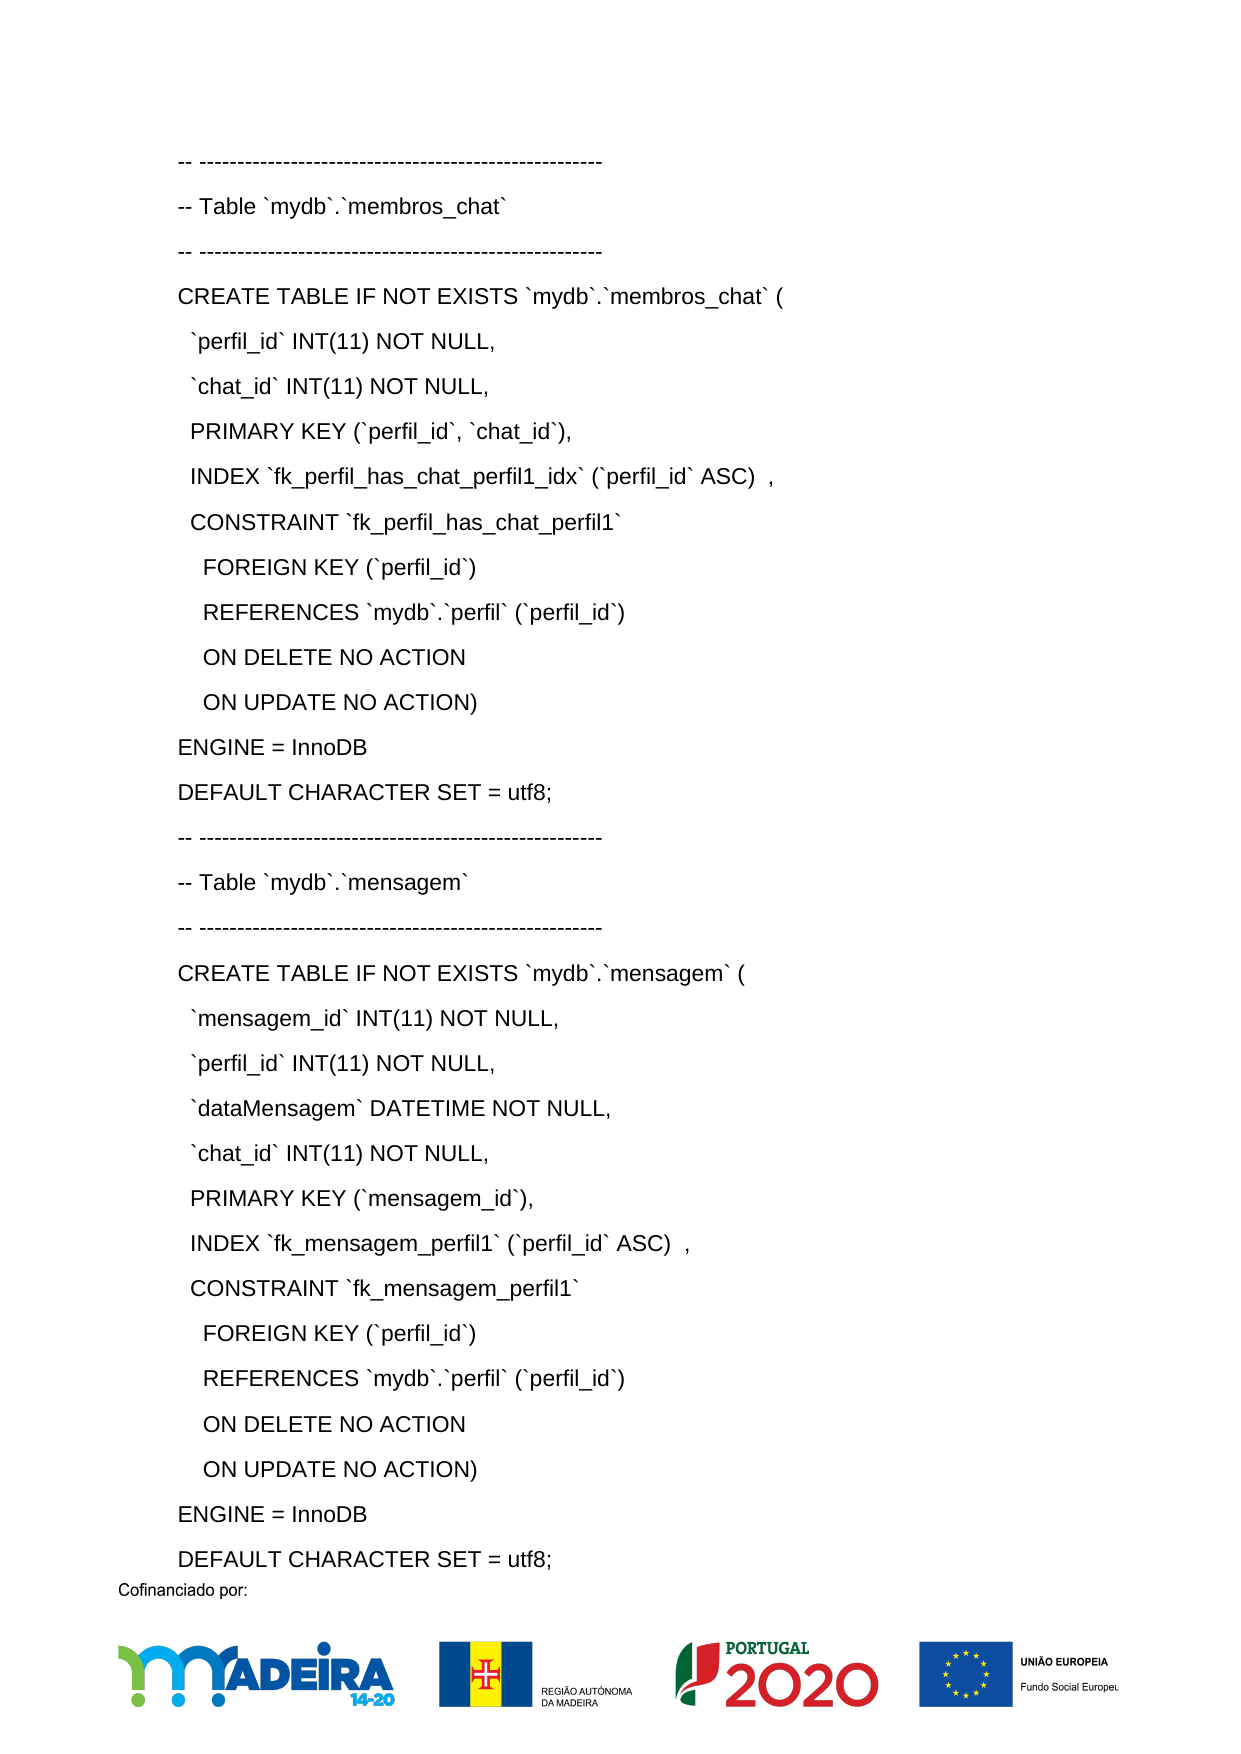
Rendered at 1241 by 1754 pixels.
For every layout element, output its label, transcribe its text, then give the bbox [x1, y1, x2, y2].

text ENGINE = InnoDB [177, 734, 1063, 760]
text DEFAULT CHARACTER SET = utf8; [177, 1546, 1063, 1572]
picture [118, 1583, 1119, 1707]
text INDEX `fk_perfil_has_chat_perfil1_idx` (`perfil_id` ASC) , [177, 463, 1063, 490]
text `chat_id` INT(11) NOT NULL, [177, 1140, 1063, 1166]
text DEFAULT CHARACTER SET = utf8; [177, 779, 1063, 805]
text PRIMARY KEY (`perfil_id`, `chat_id`), [177, 418, 1063, 444]
text FOREIGN KEY (`perfil_id`) [177, 553, 1063, 580]
text -- ----------------------------------------------------- [177, 824, 1063, 851]
text ON DELETE NO ACTION [177, 644, 1063, 670]
text ON UPDATE NO ACTION) [177, 1456, 1063, 1482]
text ON DELETE NO ACTION [177, 1411, 1063, 1437]
text -- Table `mydb`.`mensagem` [177, 869, 1063, 896]
text ENGINE = InnoDB [177, 1501, 1063, 1527]
text -- ----------------------------------------------------- [177, 148, 1063, 174]
text -- ----------------------------------------------------- [177, 914, 1063, 941]
text CREATE TABLE IF NOT EXISTS `mydb`.`mensagem` ( [177, 959, 1063, 986]
text REFERENCES `mydb`.`perfil` (`perfil_id`) [177, 599, 1063, 625]
text `chat_id` INT(11) NOT NULL, [177, 373, 1063, 399]
text PRIMARY KEY (`mensagem_id`), [177, 1185, 1063, 1211]
text `mensagem_id` INT(11) NOT NULL, [177, 1004, 1063, 1031]
text -- Table `mydb`.`membros_chat` [177, 193, 1063, 219]
text INDEX `fk_mensagem_perfil1` (`perfil_id` ASC) , [177, 1230, 1063, 1256]
text FOREIGN KEY (`perfil_id`) [177, 1320, 1063, 1347]
text -- ----------------------------------------------------- [177, 238, 1063, 264]
text CREATE TABLE IF NOT EXISTS `mydb`.`membros_chat` ( [177, 283, 1063, 309]
text CONSTRAINT `fk_perfil_has_chat_perfil1` [177, 508, 1063, 535]
text ON UPDATE NO ACTION) [177, 689, 1063, 715]
text `perfil_id` INT(11) NOT NULL, [177, 1050, 1063, 1076]
text `perfil_id` INT(11) NOT NULL, [177, 328, 1063, 354]
text REFERENCES `mydb`.`perfil` (`perfil_id`) [177, 1365, 1063, 1392]
text `dataMensagem` DATETIME NOT NULL, [177, 1095, 1063, 1121]
text CONSTRAINT `fk_mensagem_perfil1` [177, 1275, 1063, 1302]
